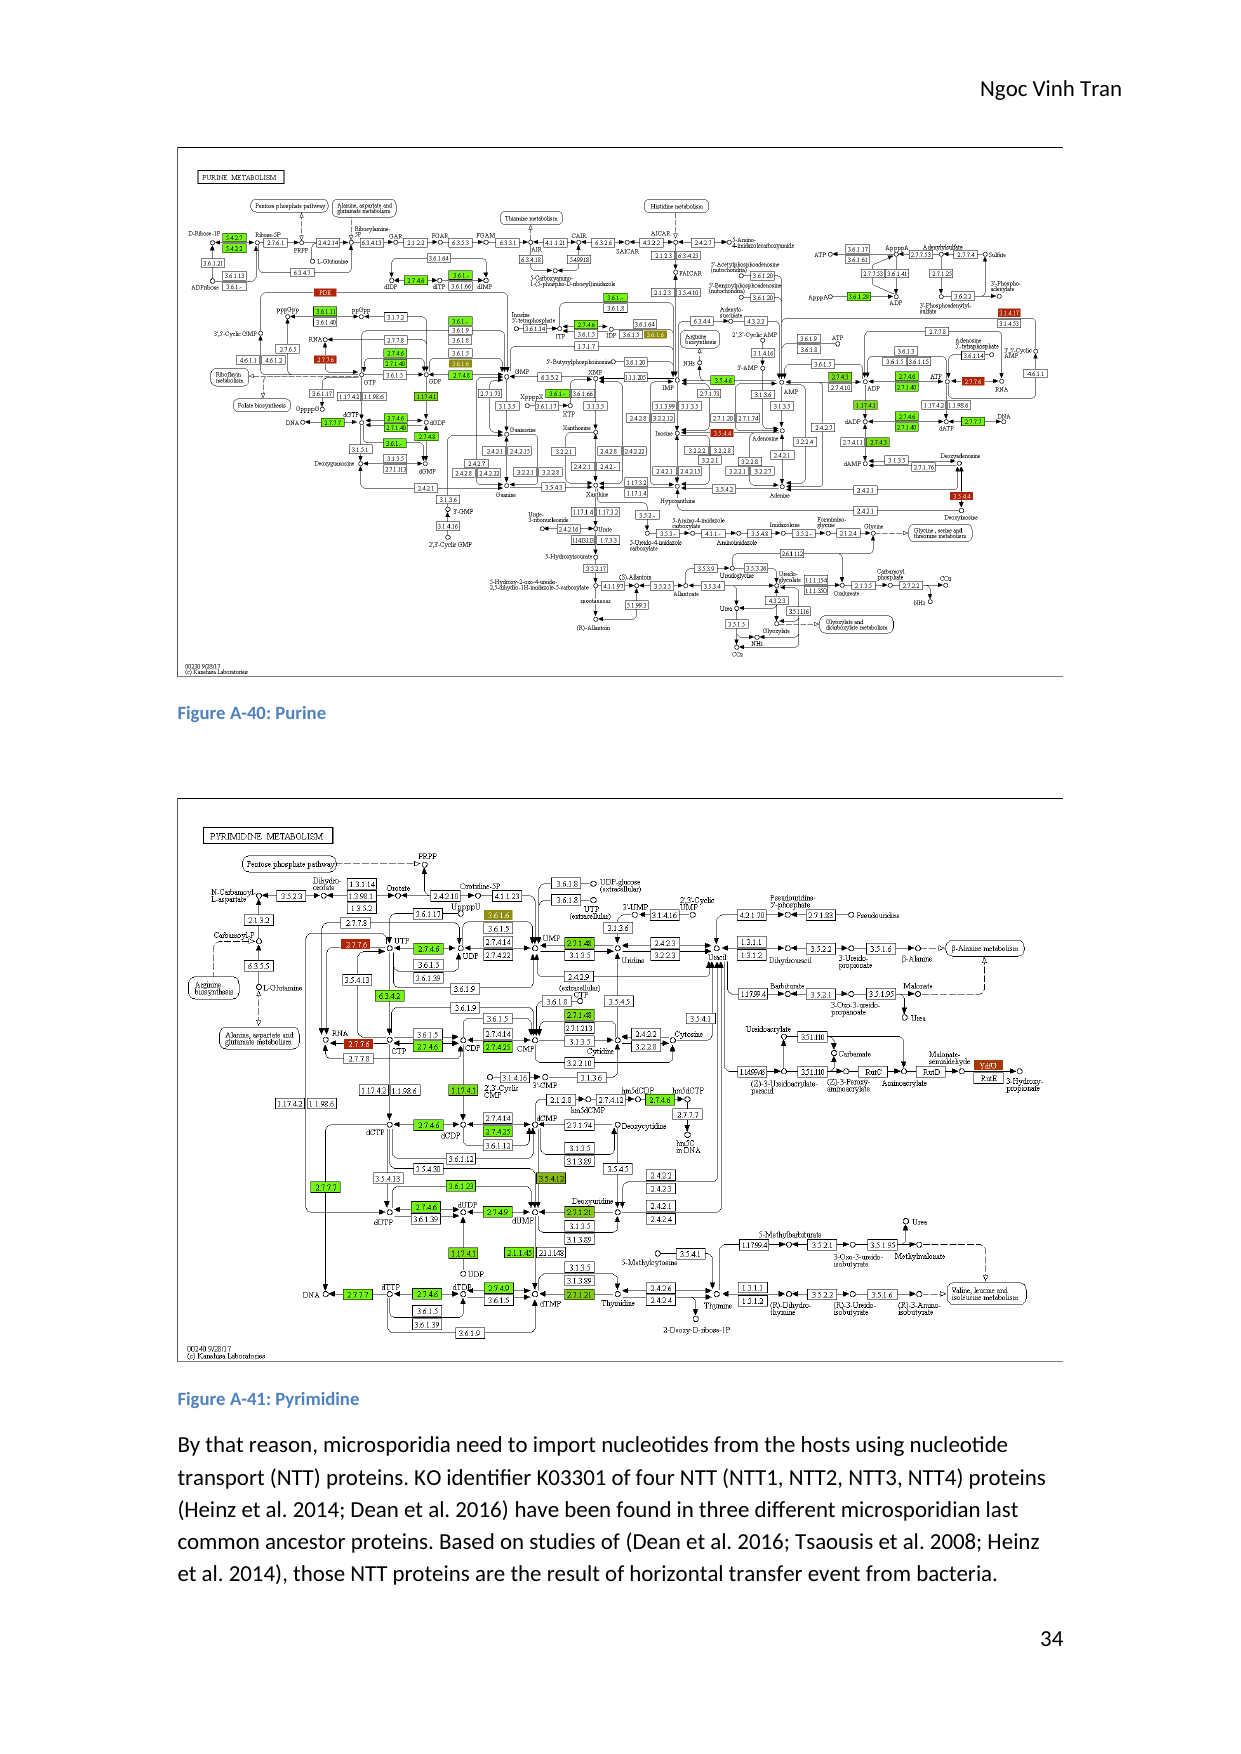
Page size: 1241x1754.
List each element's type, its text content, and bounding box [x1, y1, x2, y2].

text By that reason, microsporidia need to import nucleotides from the hosts using nucleotide transport (NTT) proteins. KO identifier K03301 of four NTT (NTT1, NTT2, NTT3, NTT4) proteins (Heinz et al. 2014; Dean et al. 2016) have been found in three different microsporidian last common ancestor proteins. Based on studies of (Dean et al. 2016; Tsaousis et al. 2008; Heinz et al. 2014), those NTT proteins are the result of horizontal transfer event from bacteria. [177, 1431, 1063, 1587]
picture [177, 147, 1063, 677]
text Figure A-41: Pyrimidine [177, 1387, 1063, 1410]
text Figure A-40: Purine [177, 702, 1063, 724]
picture [177, 798, 1063, 1362]
